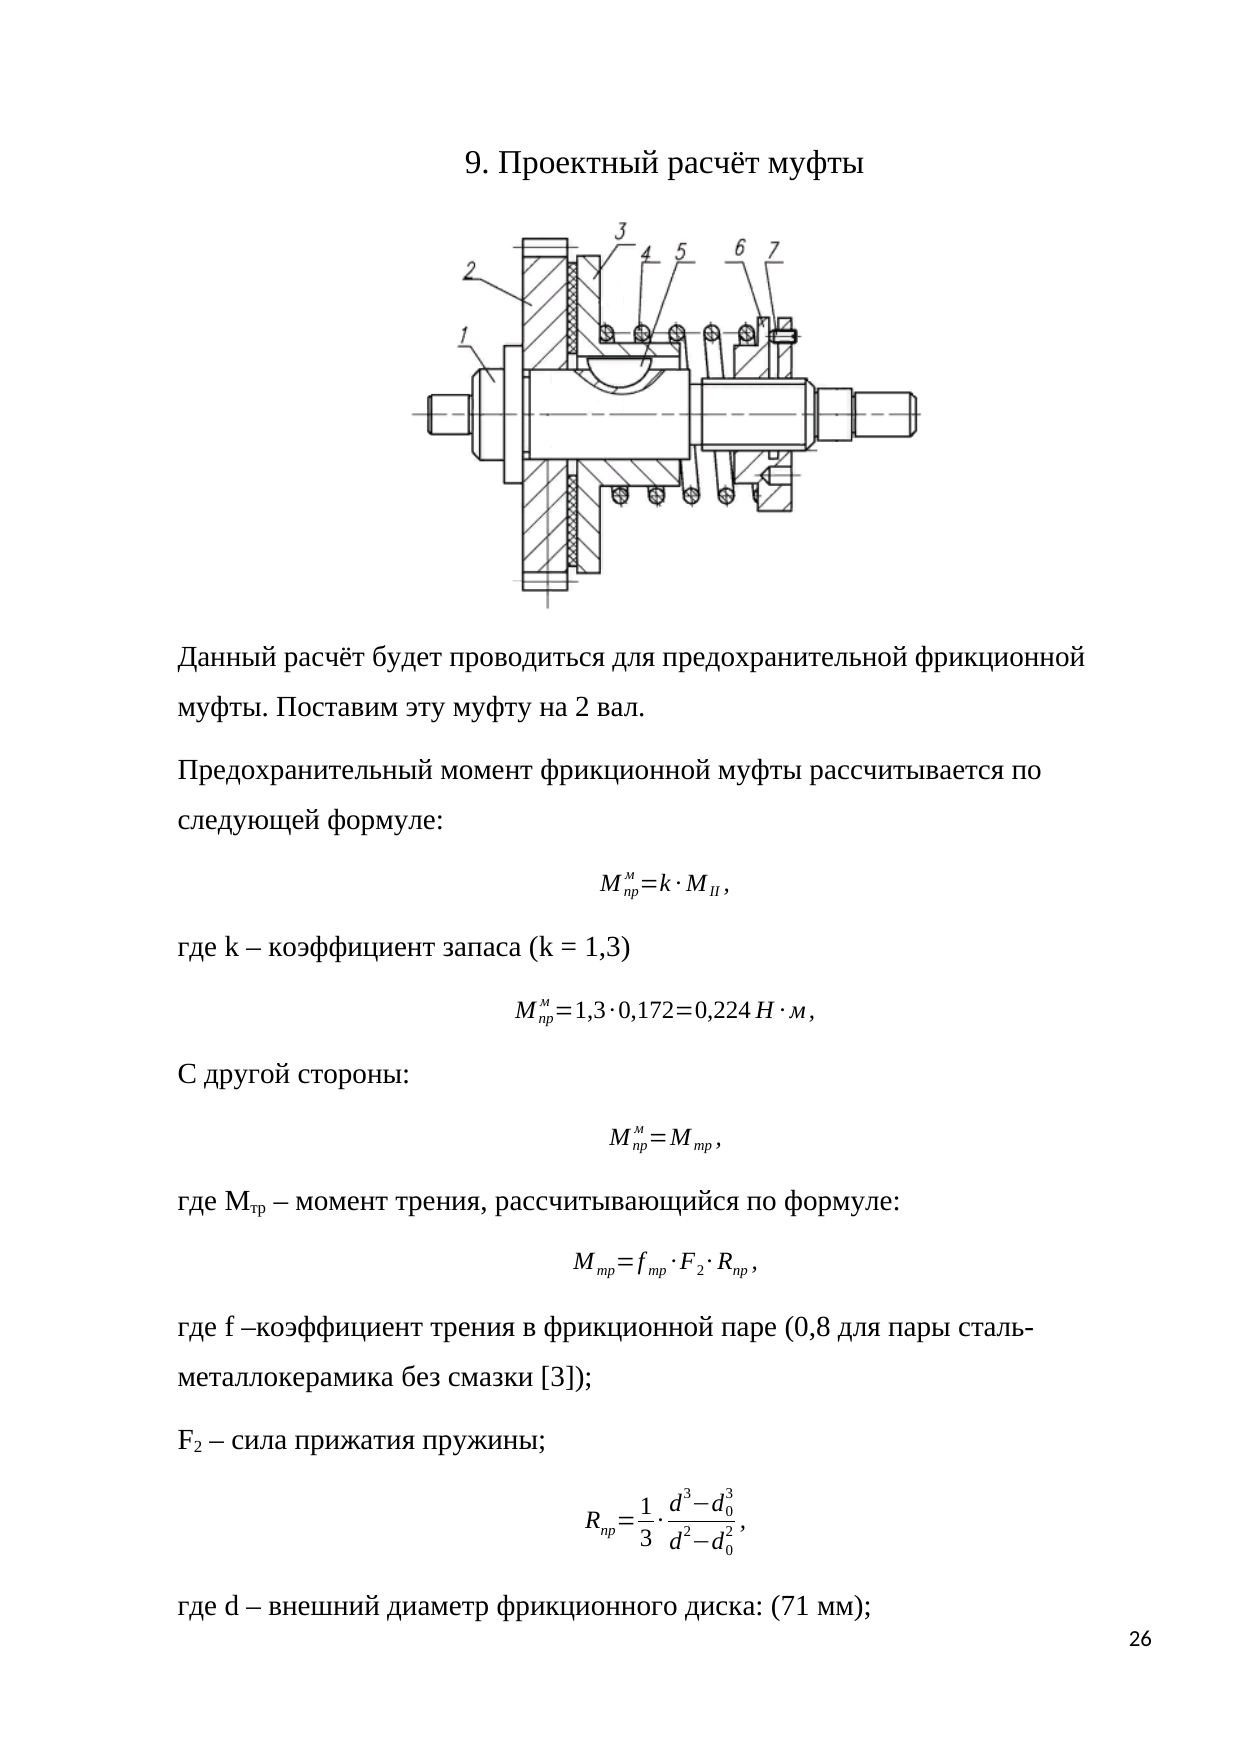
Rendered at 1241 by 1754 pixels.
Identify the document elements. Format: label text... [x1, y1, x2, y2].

text где Мтр – момент трения, рассчитывающийся по формуле: [177, 1183, 1152, 1217]
text Данный расчёт будет проводиться для предохранительной фрикционной муфты. Поставим эту муфту на 2 вал. [177, 639, 1152, 723]
text где d – внешний диаметр фрикционного диска: (71 мм); [177, 1588, 1152, 1621]
subtitle 9. Проектный расчёт муфты [177, 142, 1152, 181]
text С другой стороны: [177, 1056, 1152, 1090]
text где f –коэффициент трения в фрикционной паре (0,8 для пары сталь-металлокерамика без смазки [3]); [177, 1309, 1152, 1393]
text где k – коэффициент запаса (k = 1,3) [177, 929, 1152, 963]
text Предохранительный момент фрикционной муфты рассчитывается по следующей формуле: [177, 752, 1152, 836]
text F2 – сила прижатия пружины; [177, 1422, 1152, 1456]
picture [405, 212, 924, 610]
